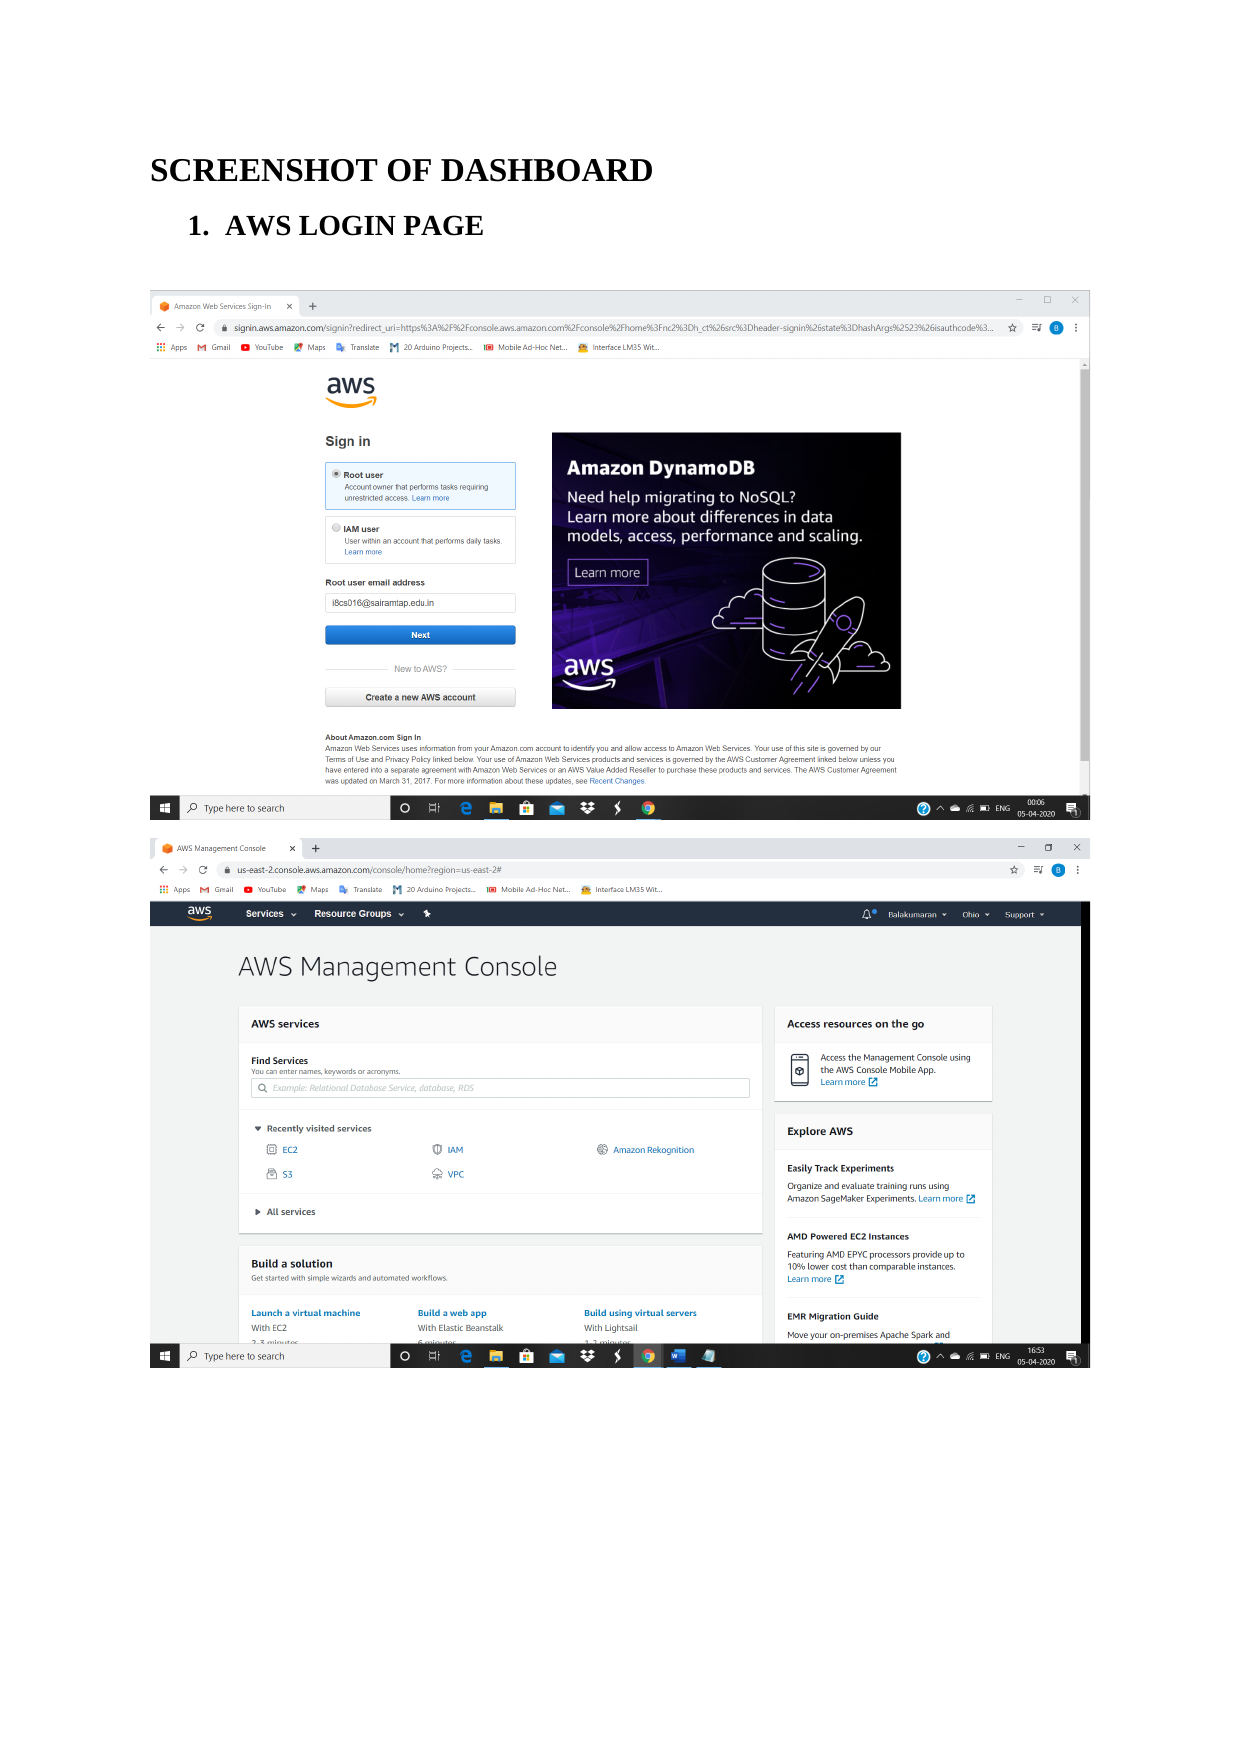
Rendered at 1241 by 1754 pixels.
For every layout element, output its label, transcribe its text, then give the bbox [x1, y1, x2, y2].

text SCREENSHOT OF DASHBOARD [150, 150, 1090, 188]
picture [150, 290, 1091, 820]
picture [150, 838, 1091, 1368]
list AWS LOGIN PAGE [187, 208, 1090, 272]
